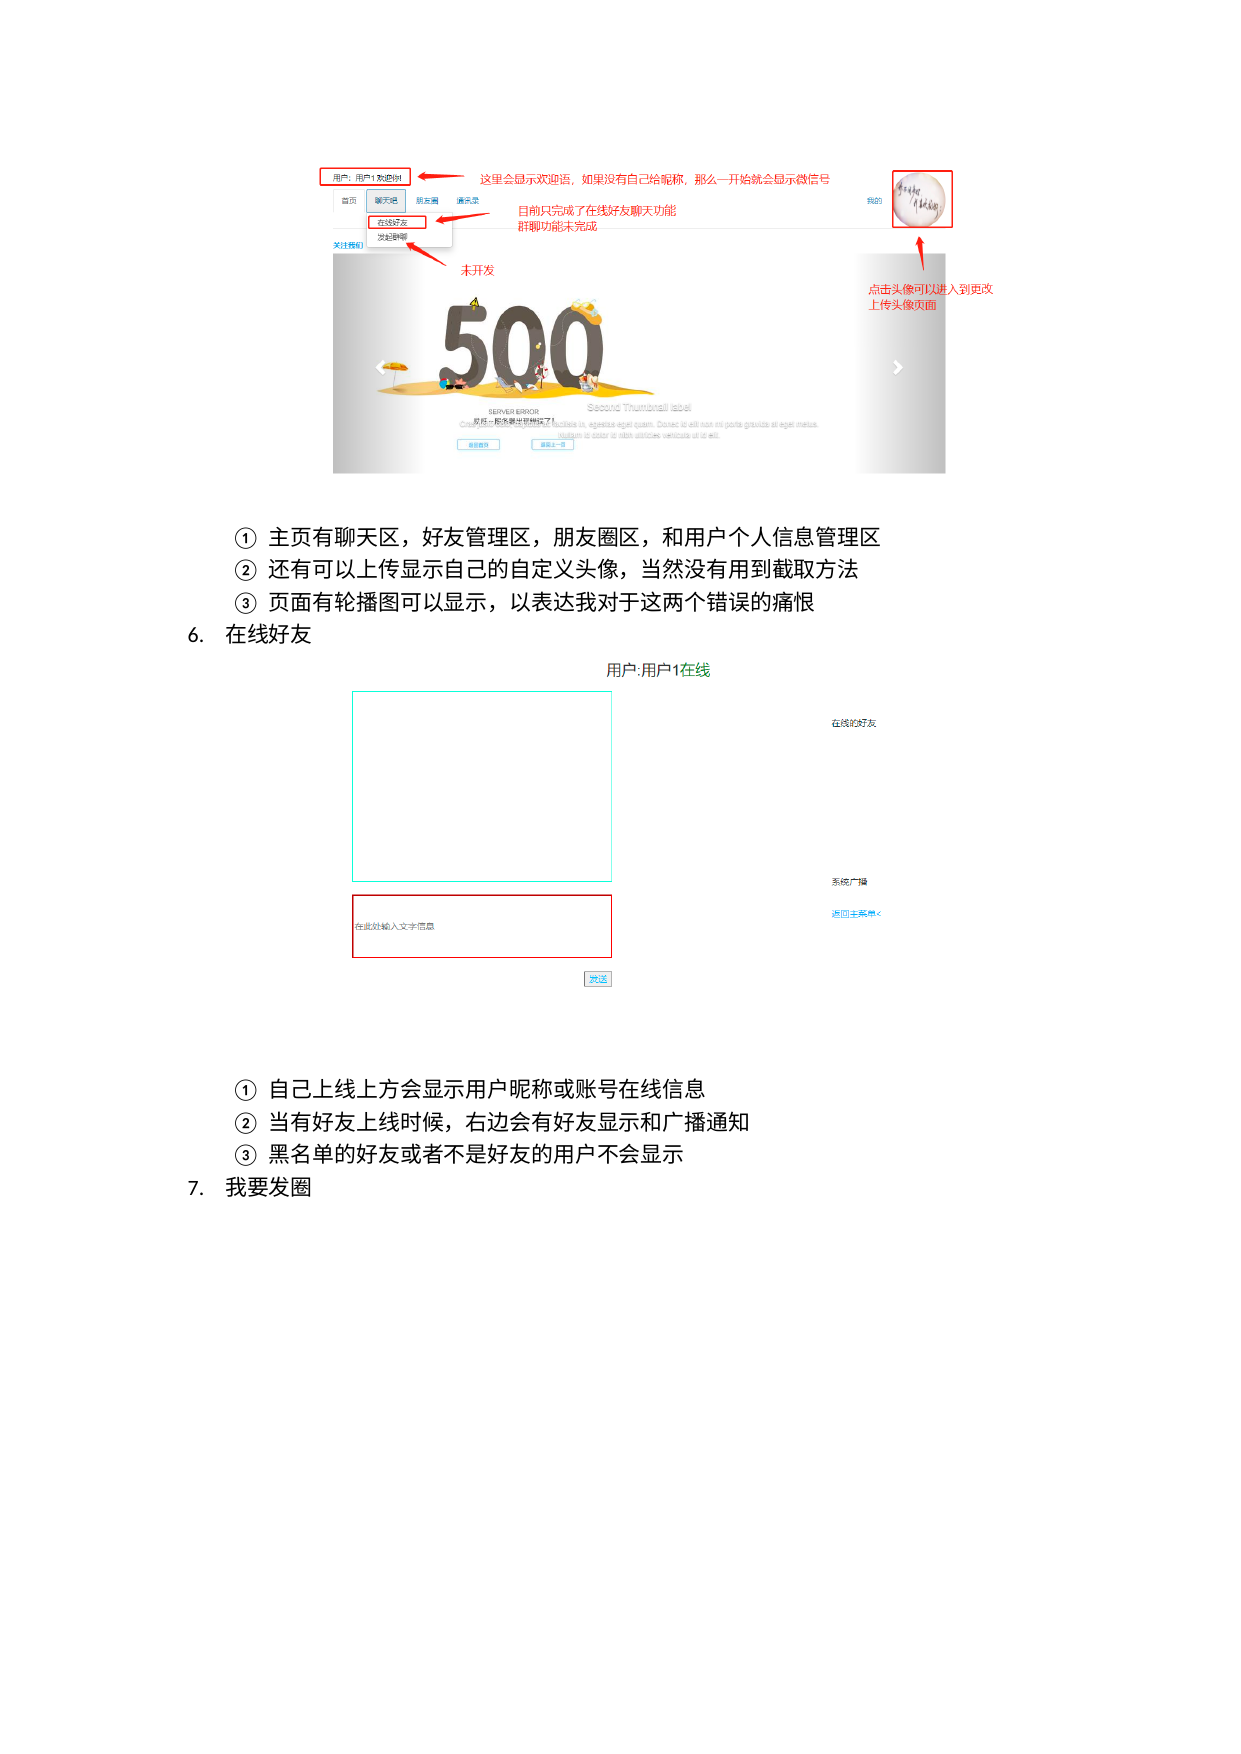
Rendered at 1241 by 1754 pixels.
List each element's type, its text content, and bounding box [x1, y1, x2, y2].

list 页面有轮播图可以显示，以表达我对于这两个错误的痛恨 [231, 584, 1053, 617]
picture [225, 649, 1091, 1046]
list 还有可以上传显示自己的自定义头像，当然没有用到截取方法 [231, 552, 1053, 584]
list 我要发圈 [187, 1169, 1053, 1202]
picture [272, 162, 1006, 509]
list 在线好友 [187, 617, 1053, 649]
list 主页有聊天区，好友管理区，朋友圈区，和用户个人信息管理区 [231, 519, 1053, 552]
list 当有好友上线时候，右边会有好友显示和广播通知 [231, 1104, 1053, 1137]
list 黑名单的好友或者不是好友的用户不会显示 [231, 1137, 1053, 1169]
list 自己上线上方会显示用户昵称或账号在线信息 [231, 1072, 1053, 1104]
